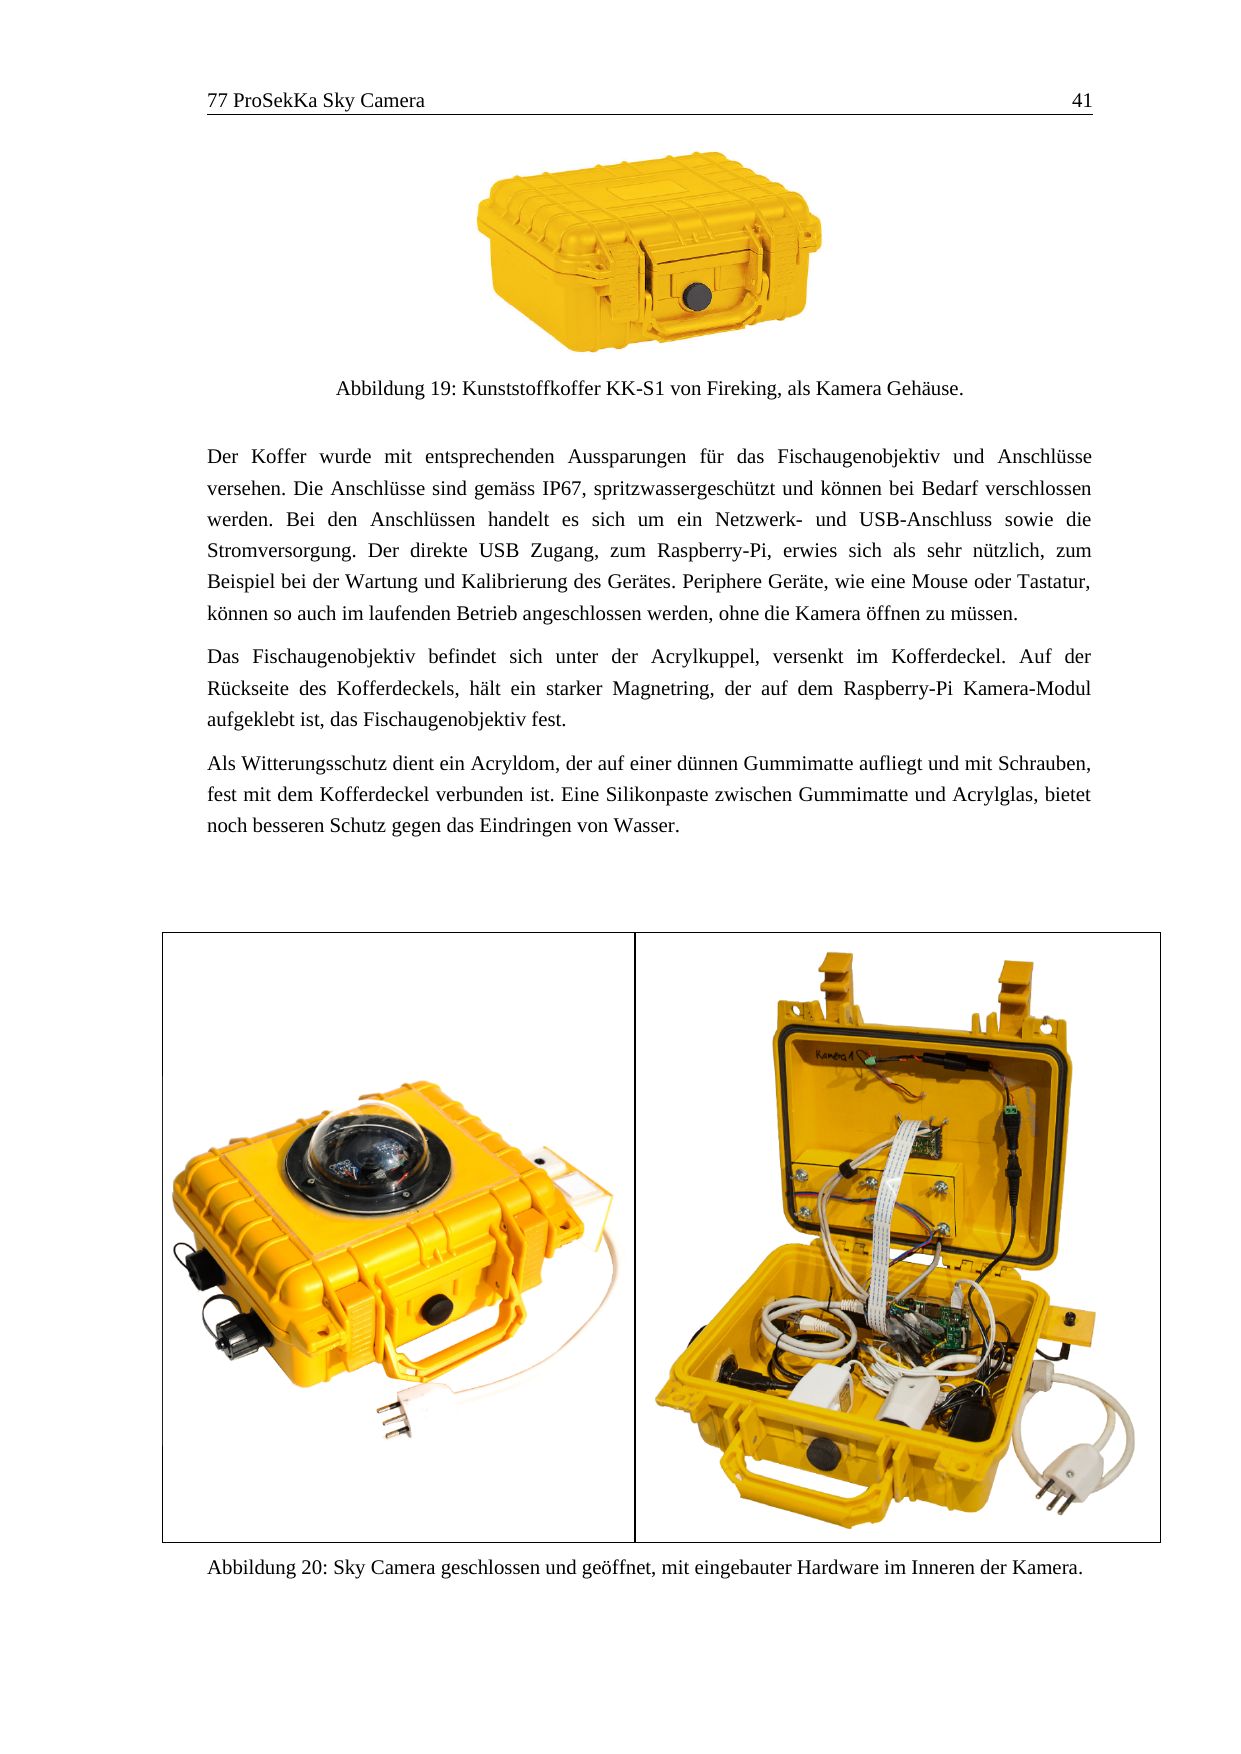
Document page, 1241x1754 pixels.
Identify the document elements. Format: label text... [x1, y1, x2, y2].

picture [472, 147, 828, 356]
text Als Witterungsschutz dient ein Acryldom, der auf einer dünnen Gummimatte aufliegt und mit Schrauben, fest mit dem Kofferdeckel verbunden ist. Eine Silikonpaste zwischen Gummimatte und Acrylglas, bietet noch besseren Schutz gegen das Eindringen von Wasser. [207, 751, 1093, 837]
picture [162, 1076, 626, 1446]
text Der Koffer wurde mit entsprechenden Aussparungen für das Fischaugenobjektiv und Anschlüsse versehen. Die Anschlüsse sind gemäss IP67, spritzwassergeschützt und können bei Bedarf verschlossen werden. Bei den Anschlüssen handelt es sich um ein Netzwerk- und USB-Anschluss sowie die Stromversorgung. Der direkte USB Zugang, zum Raspberry-Pi, erwies sich als sehr nützlich, zum Beispiel bei der Wartung und Kalibrierung des Gerätes. Periphere Geräte, wie eine Mouse oder Tastatur, können so auch im laufenden Betrieb angeschlossen werden, ohne die Kamera öffnen zu müssen. [207, 444, 1093, 625]
picture [651, 945, 1141, 1535]
table_header [636, 933, 1160, 1542]
text Abbildung 19: Kunststoffkoffer KK-S1 von Fireking, als Kamera Gehäuse. [207, 376, 1093, 400]
table_header [163, 933, 634, 1542]
text Abbildung 20: Sky Camera geschlossen und geöffnet, mit eingebauter Hardware im Inneren der Kamera. [207, 1555, 1093, 1579]
text Das Fischaugenobjektiv befindet sich unter der Acrylkuppel, versenkt im Kofferdeckel. Auf der Rückseite des Kofferdeckels, hält ein starker Magnetring, der auf dem Raspberry-Pi Kamera-Modul aufgeklebt ist, das Fischaugenobjektiv fest. [207, 644, 1093, 731]
